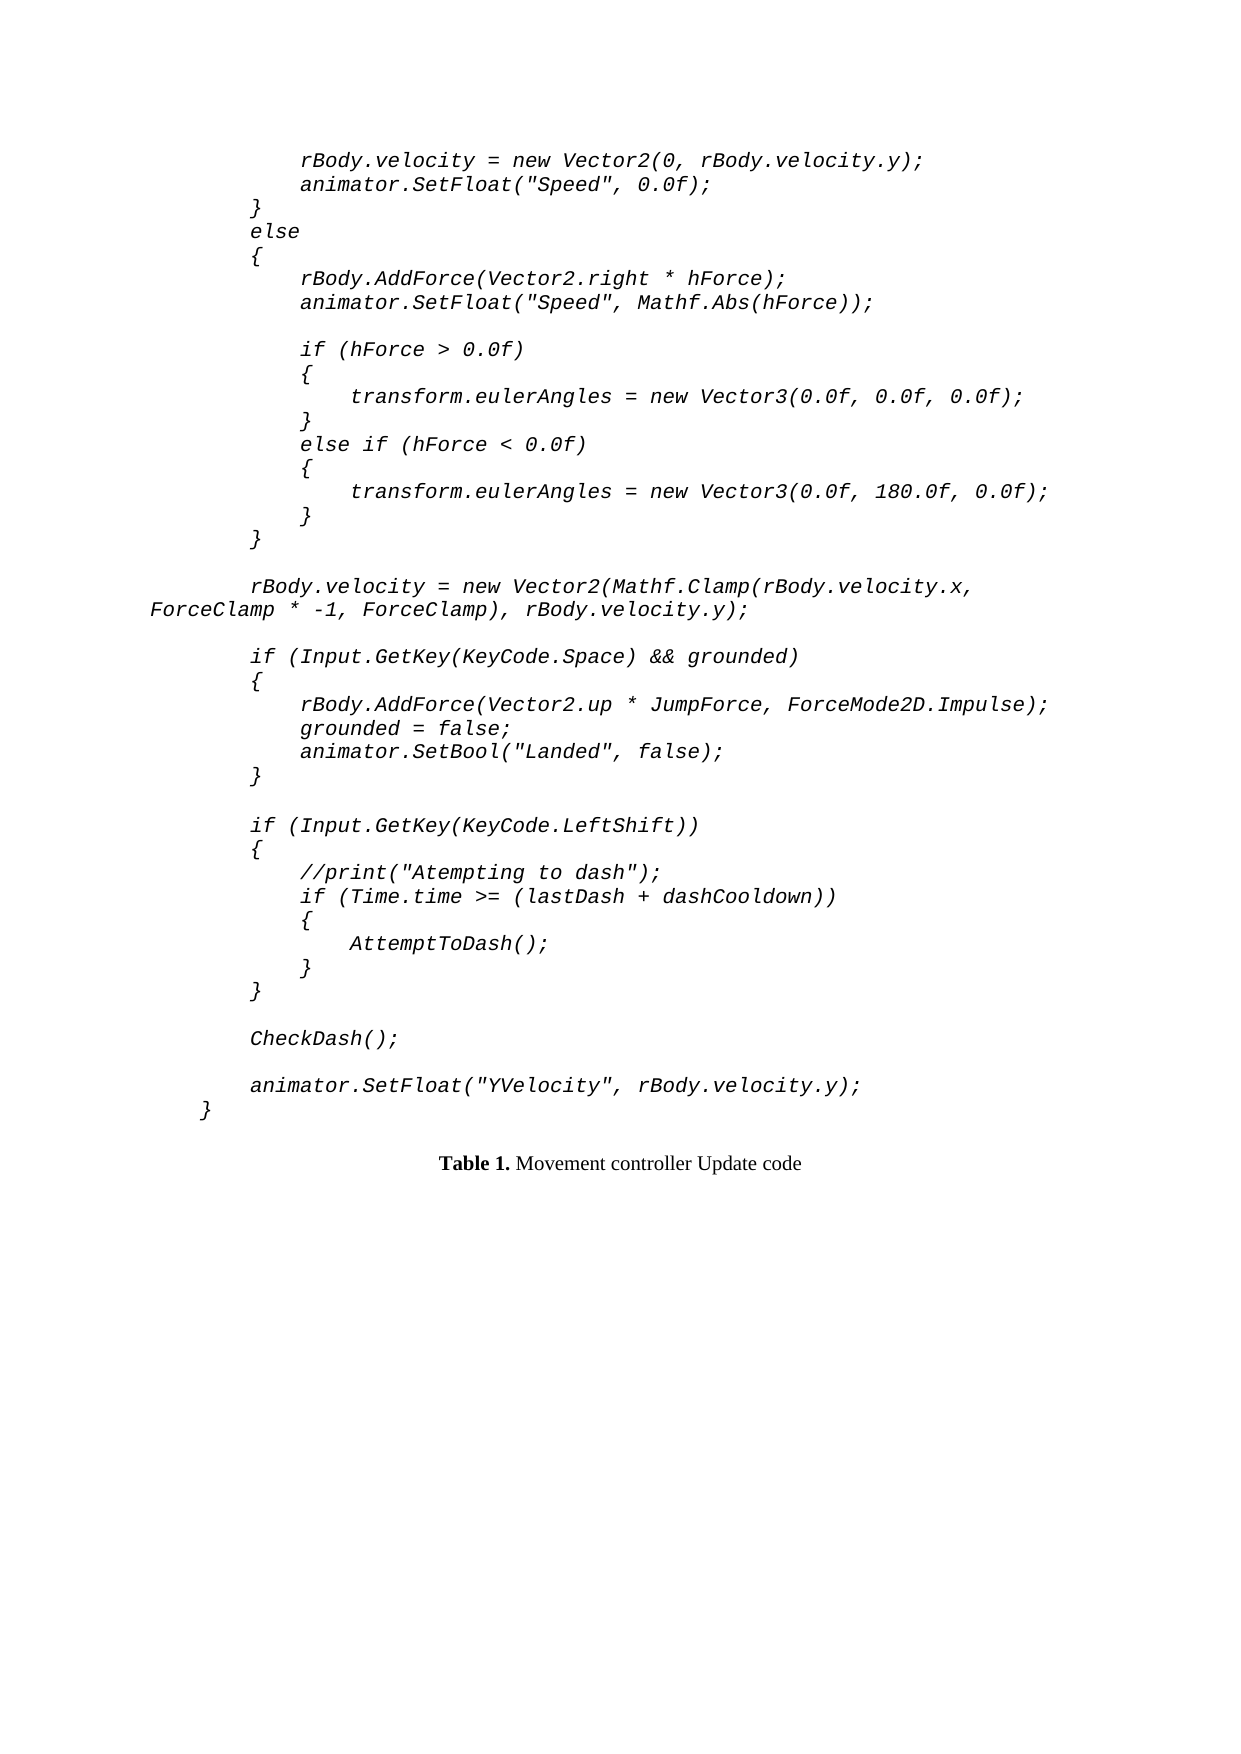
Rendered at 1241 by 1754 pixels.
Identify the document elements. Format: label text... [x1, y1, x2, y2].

text CheckDash(); [150, 1028, 1090, 1051]
text else if (hForce < 0.0f) [150, 434, 1090, 457]
text if (Time.time >= (lastDash + dashCooldown)) [150, 886, 1090, 909]
text animator.SetBool("Landed", false); [150, 741, 1090, 765]
text animator.SetFloat("Speed", Mathf.Abs(hForce)); [150, 292, 1090, 316]
text //print("Atempting to dash"); [150, 862, 1090, 886]
text transform.eulerAngles = new Vector3(0.0f, 0.0f, 0.0f); [150, 386, 1090, 410]
text } [150, 1098, 1090, 1122]
text } [150, 957, 1090, 980]
text { [150, 457, 1090, 481]
text } [150, 765, 1090, 788]
text } [150, 980, 1090, 1004]
text if (hForce > 0.0f) [150, 339, 1090, 363]
text } [150, 505, 1090, 528]
text rBody.velocity = new Vector2(Mathf.Clamp(rBody.velocity.x, ForceClamp * -1, ForceClamp), rBody.velocity.y); [150, 576, 1090, 623]
text } [150, 410, 1090, 434]
text if (Input.GetKey(KeyCode.LeftShift)) [150, 815, 1090, 838]
text rBody.AddForce(Vector2.right * hForce); [150, 268, 1090, 292]
text animator.SetFloat("YVelocity", rBody.velocity.y); [150, 1075, 1090, 1098]
text grounded = false; [150, 717, 1090, 741]
text { [150, 670, 1090, 694]
text else [150, 221, 1090, 244]
text rBody.velocity = new Vector2(0, rBody.velocity.y); [150, 150, 1090, 174]
text animator.SetFloat("Speed", 0.0f); [150, 174, 1090, 197]
text } [150, 528, 1090, 552]
text { [150, 909, 1090, 933]
text if (Input.GetKey(KeyCode.Space) && grounded) [150, 647, 1090, 670]
text Table 1. Movement controller Update code [150, 1151, 1090, 1175]
text AttemptToDash(); [150, 933, 1090, 957]
text { [150, 363, 1090, 386]
text rBody.AddForce(Vector2.up * JumpForce, ForceMode2D.Impulse); [150, 694, 1090, 717]
text { [150, 244, 1090, 268]
text } [150, 197, 1090, 221]
text { [150, 838, 1090, 862]
text transform.eulerAngles = new Vector3(0.0f, 180.0f, 0.0f); [150, 481, 1090, 505]
